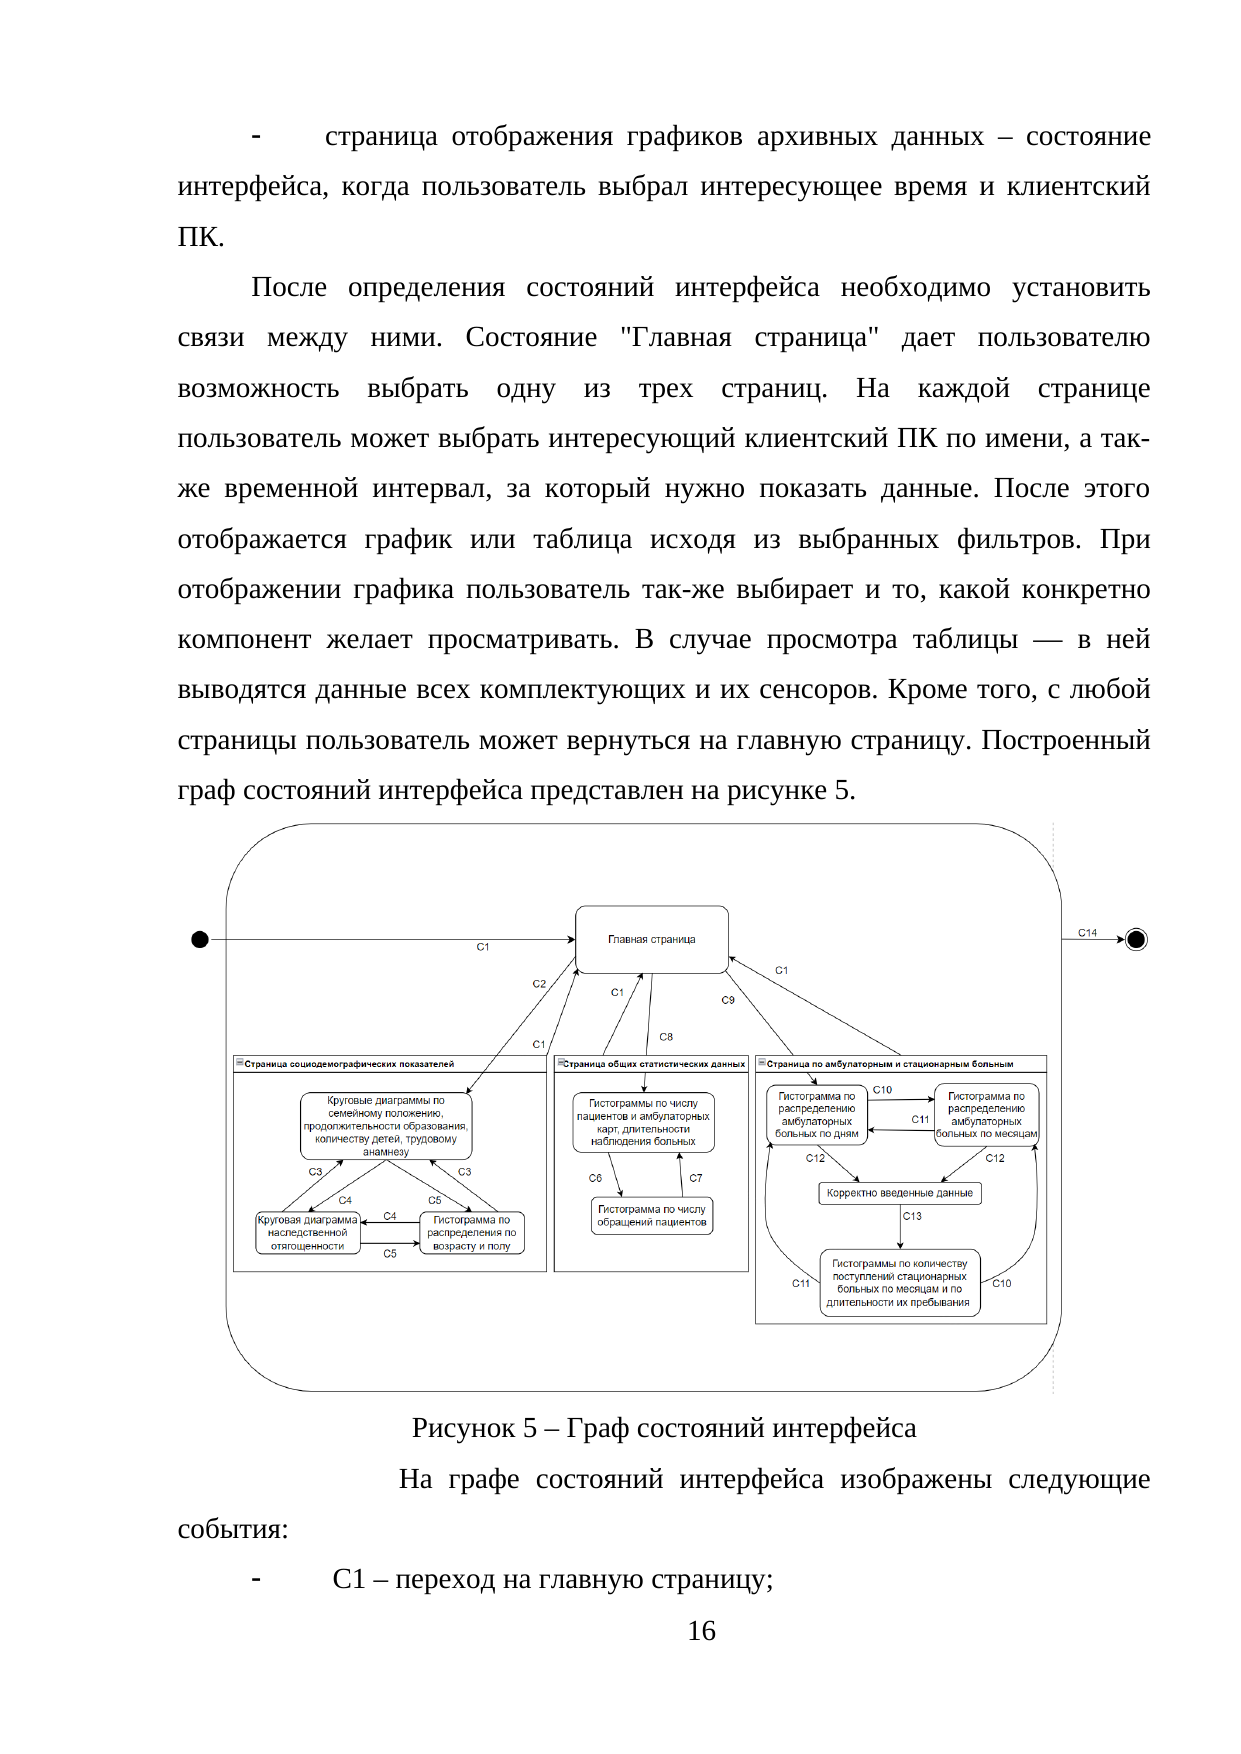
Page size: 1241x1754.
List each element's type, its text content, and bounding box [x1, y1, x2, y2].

picture [180, 822, 1149, 1394]
text На графе состояний интерфейса изображены следующие события: [177, 1461, 1152, 1545]
text Рисунок 5 – Граф состояний интерфейса [177, 1411, 1152, 1444]
list С1 – переход на главную страницу; [177, 1562, 1152, 1595]
list страница отображения графиков архивных данных – состояние интерфейса, когда пользователь выбрал интересующее время и клиентский ПК. [177, 118, 1152, 252]
text После определения состояний интерфейса необходимо установить связи между ними. Состояние "Главная страница" дает пользователю возможность выбрать одну из трех страниц. На каждой странице пользователь может выбрать интересующий клиентский ПК по имени, а так-же временной интервал, за который нужно показать данные. После этого отображается график или таблица исходя из выбранных фильтров. При отображении графика пользователь так-же выбирает и то, какой конкретно компонент желает просматривать. В случае просмотра таблицы — в ней выводятся данные всех комплектующих и их сенсоров. Кроме того, с любой страницы пользователь может вернуться на главную страницу. Построенный граф состояний интерфейса представлен на рисунке 5. [177, 269, 1152, 806]
